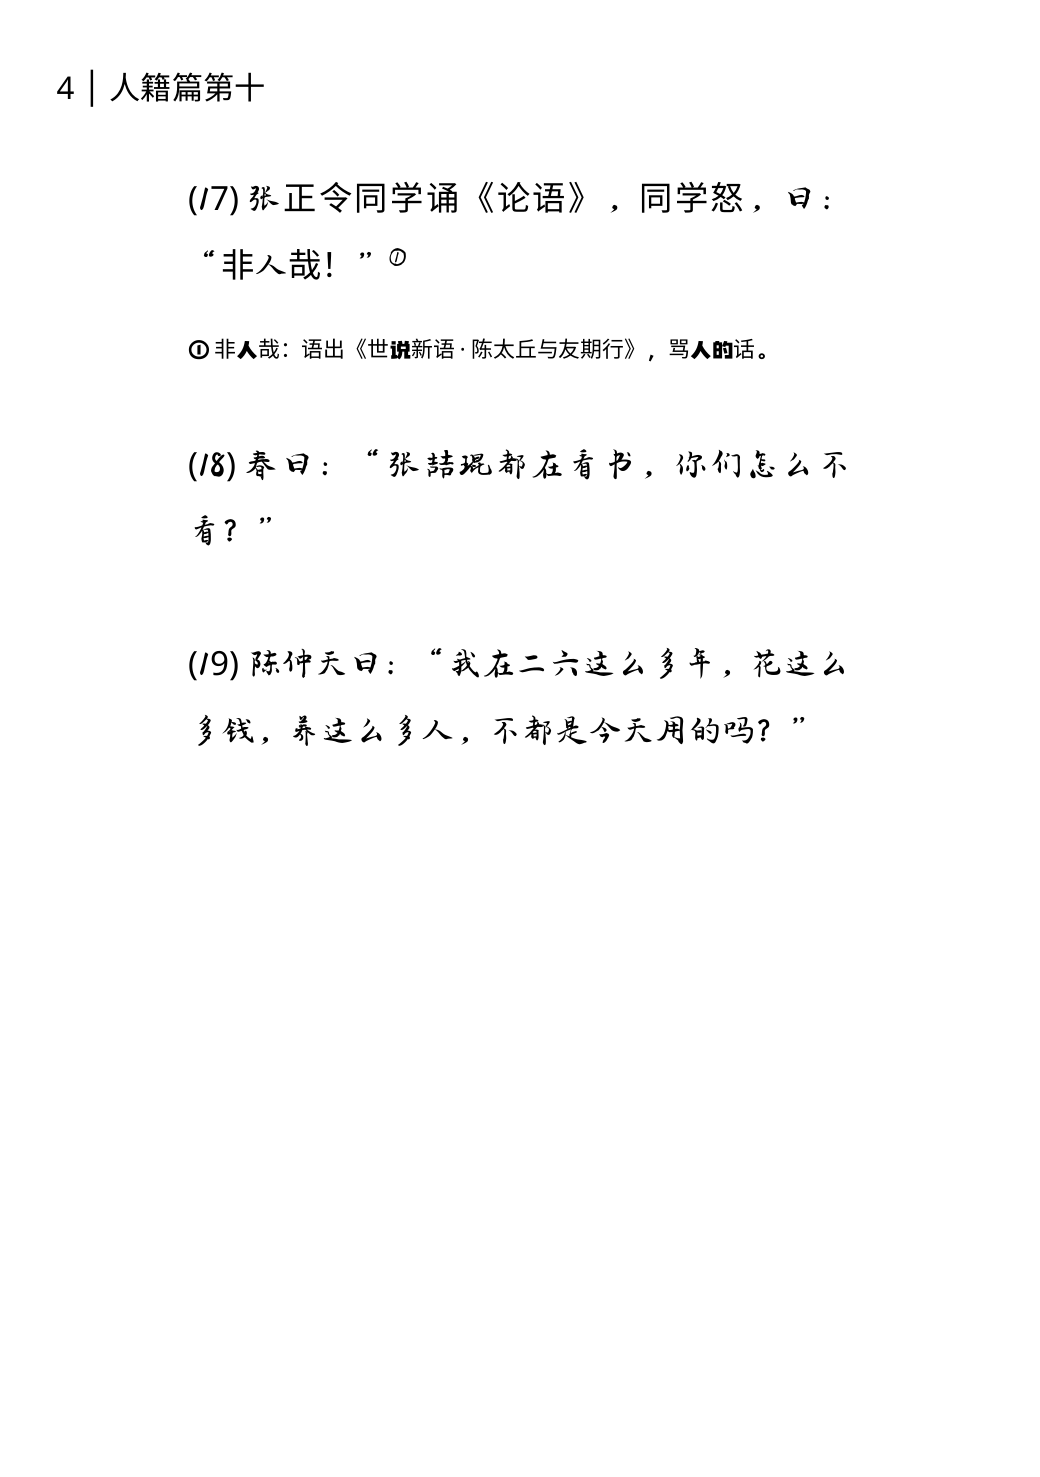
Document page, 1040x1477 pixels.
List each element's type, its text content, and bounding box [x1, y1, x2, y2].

text ①非人哉：语出《世说新语 · 陈太丘与友期行》，骂人的话。 [188, 333, 852, 366]
list 春曰：“张喆琨都在看书，你们怎么不看？” [188, 432, 852, 565]
list 陈仲天曰：“我在二六这么多年，花这么多钱，养这么多人，不都是今天用的吗？” [188, 632, 852, 764]
list 张正令同学诵《论语》，同学怒，曰：“非人哉！”① [188, 166, 852, 299]
